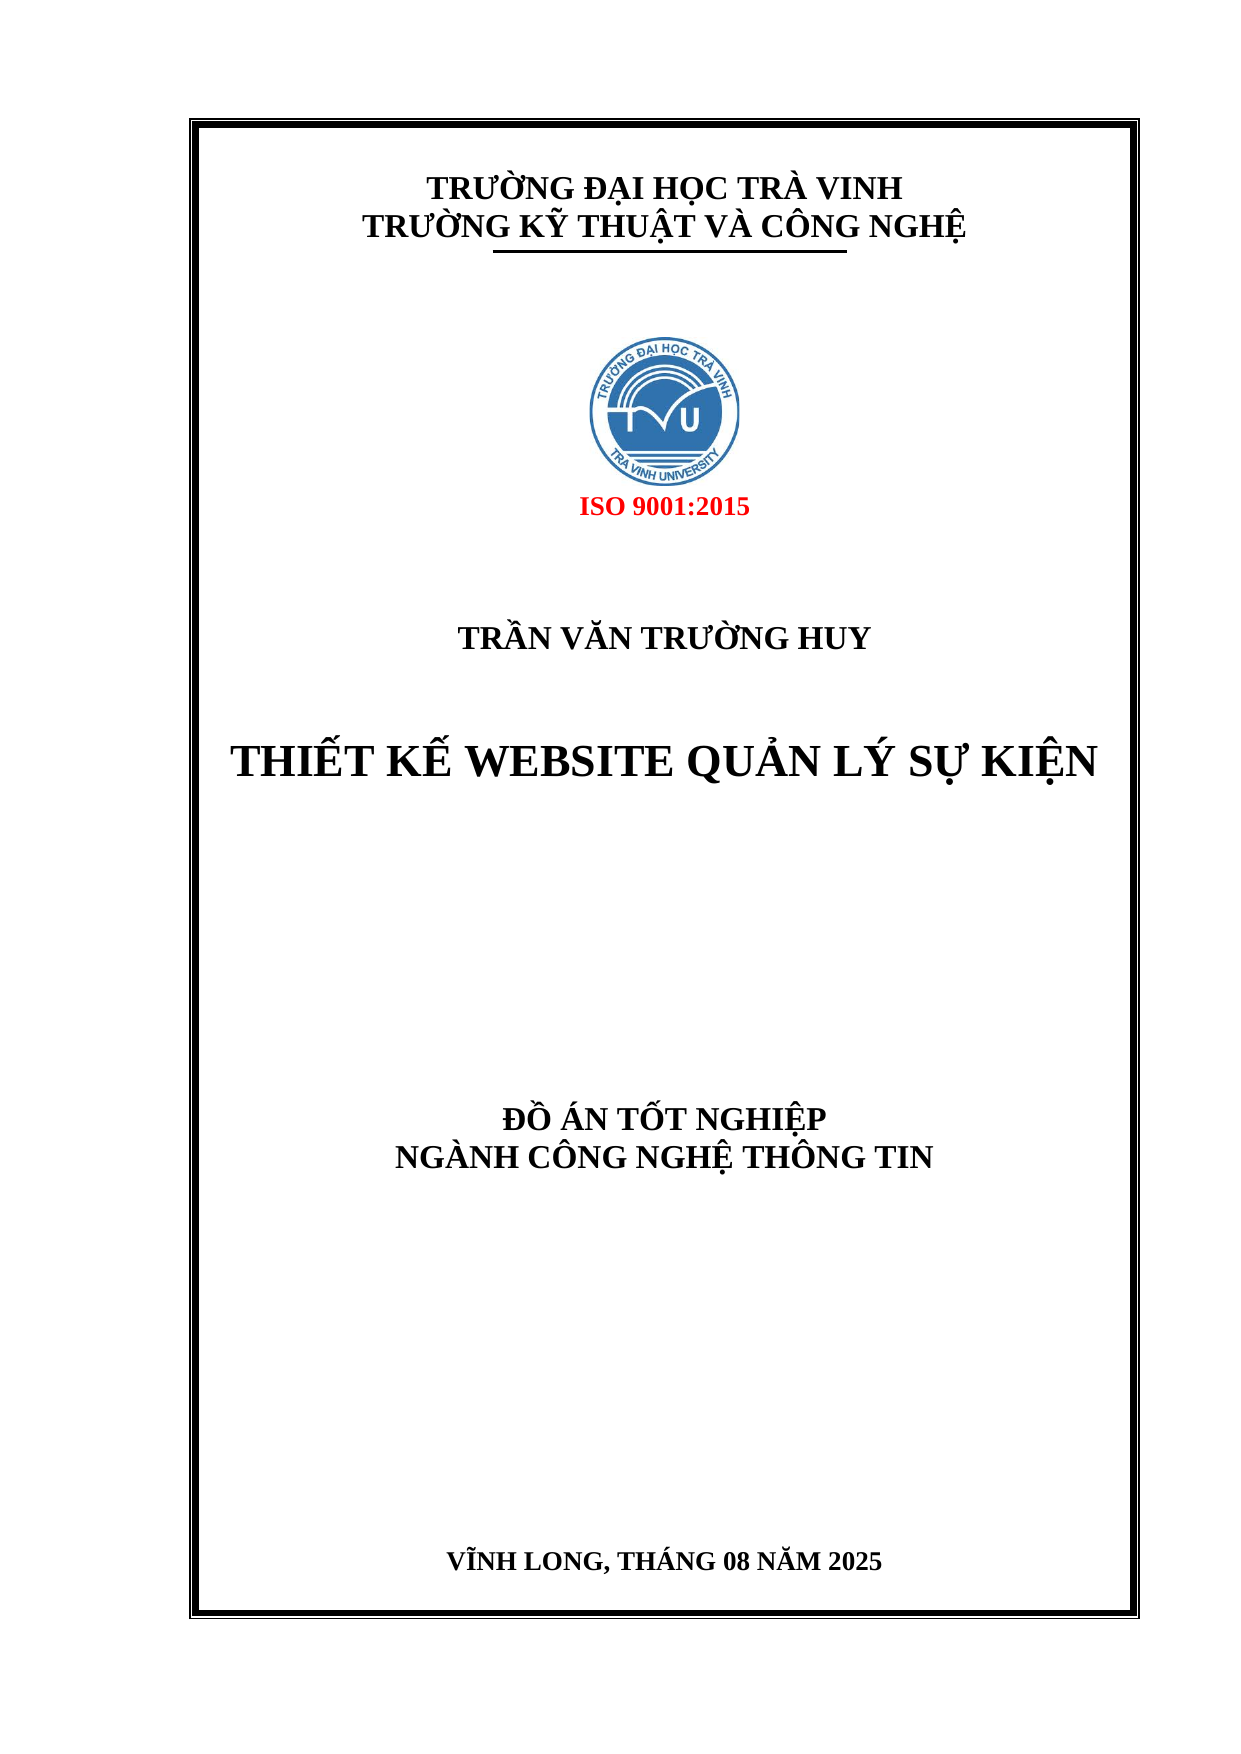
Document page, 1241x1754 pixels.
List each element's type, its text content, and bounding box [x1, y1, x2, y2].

text TRƯỜNG KỸ THUẬT VÀ CÔNG NGHỆ [207, 206, 1122, 244]
text THIẾT KẾ WEBSITE QUẢN LÝ SỰ KIỆN [207, 734, 1122, 786]
text NGÀNH CÔNG NGHỆ THÔNG TIN [207, 1137, 1122, 1176]
text TRẦN VĂN TRƯỜNG HUY [199, 607, 1130, 657]
text ISO 9001:2015 [199, 478, 1130, 521]
text ĐỒ ÁN TỐT NGHIỆP [199, 1087, 1130, 1137]
picture [589, 337, 740, 486]
text VĨNH LONG, THÁNG 08 NĂM 2025 [199, 1534, 1130, 1576]
text TRƯỜNG ĐẠI HỌC TRÀ VINH [207, 168, 1122, 206]
